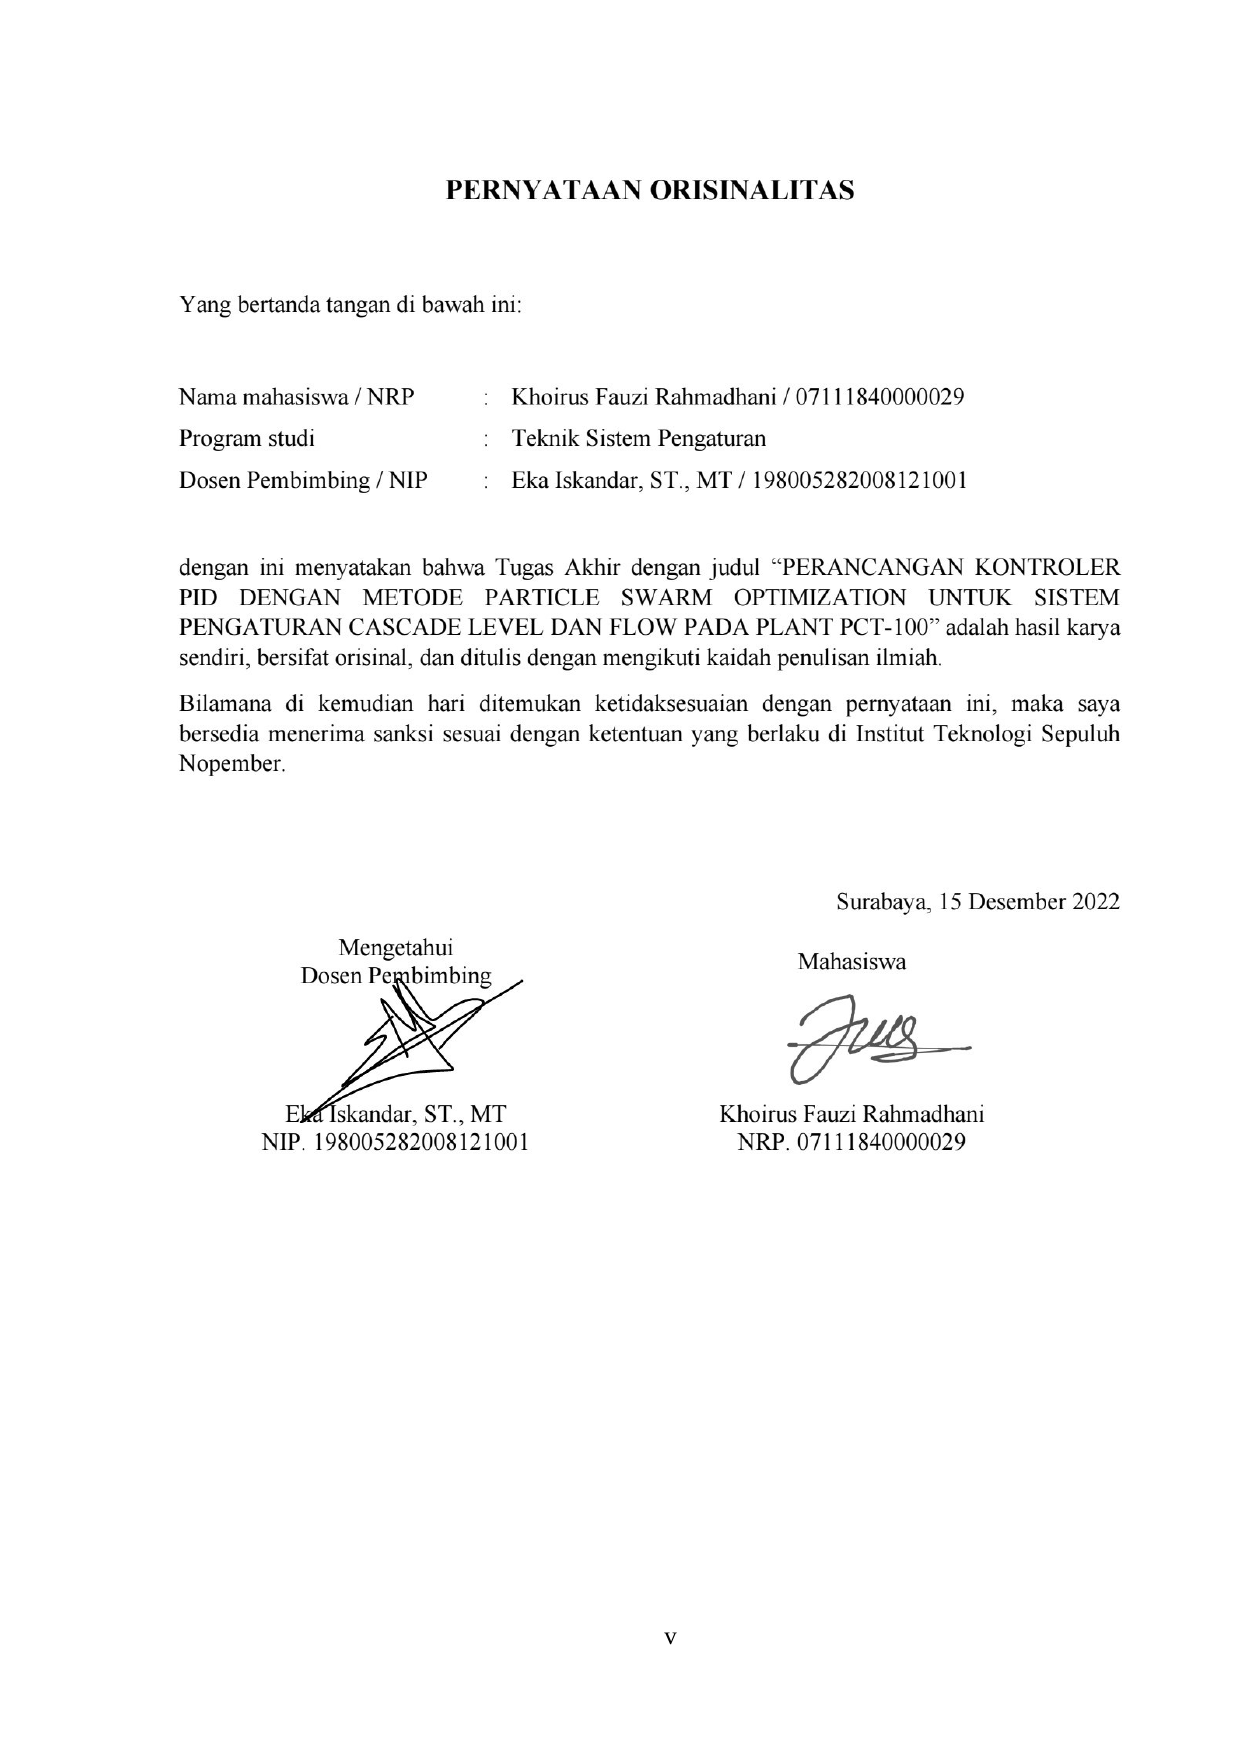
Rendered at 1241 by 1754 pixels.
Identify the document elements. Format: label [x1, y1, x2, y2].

picture [177, 177, 1123, 1154]
